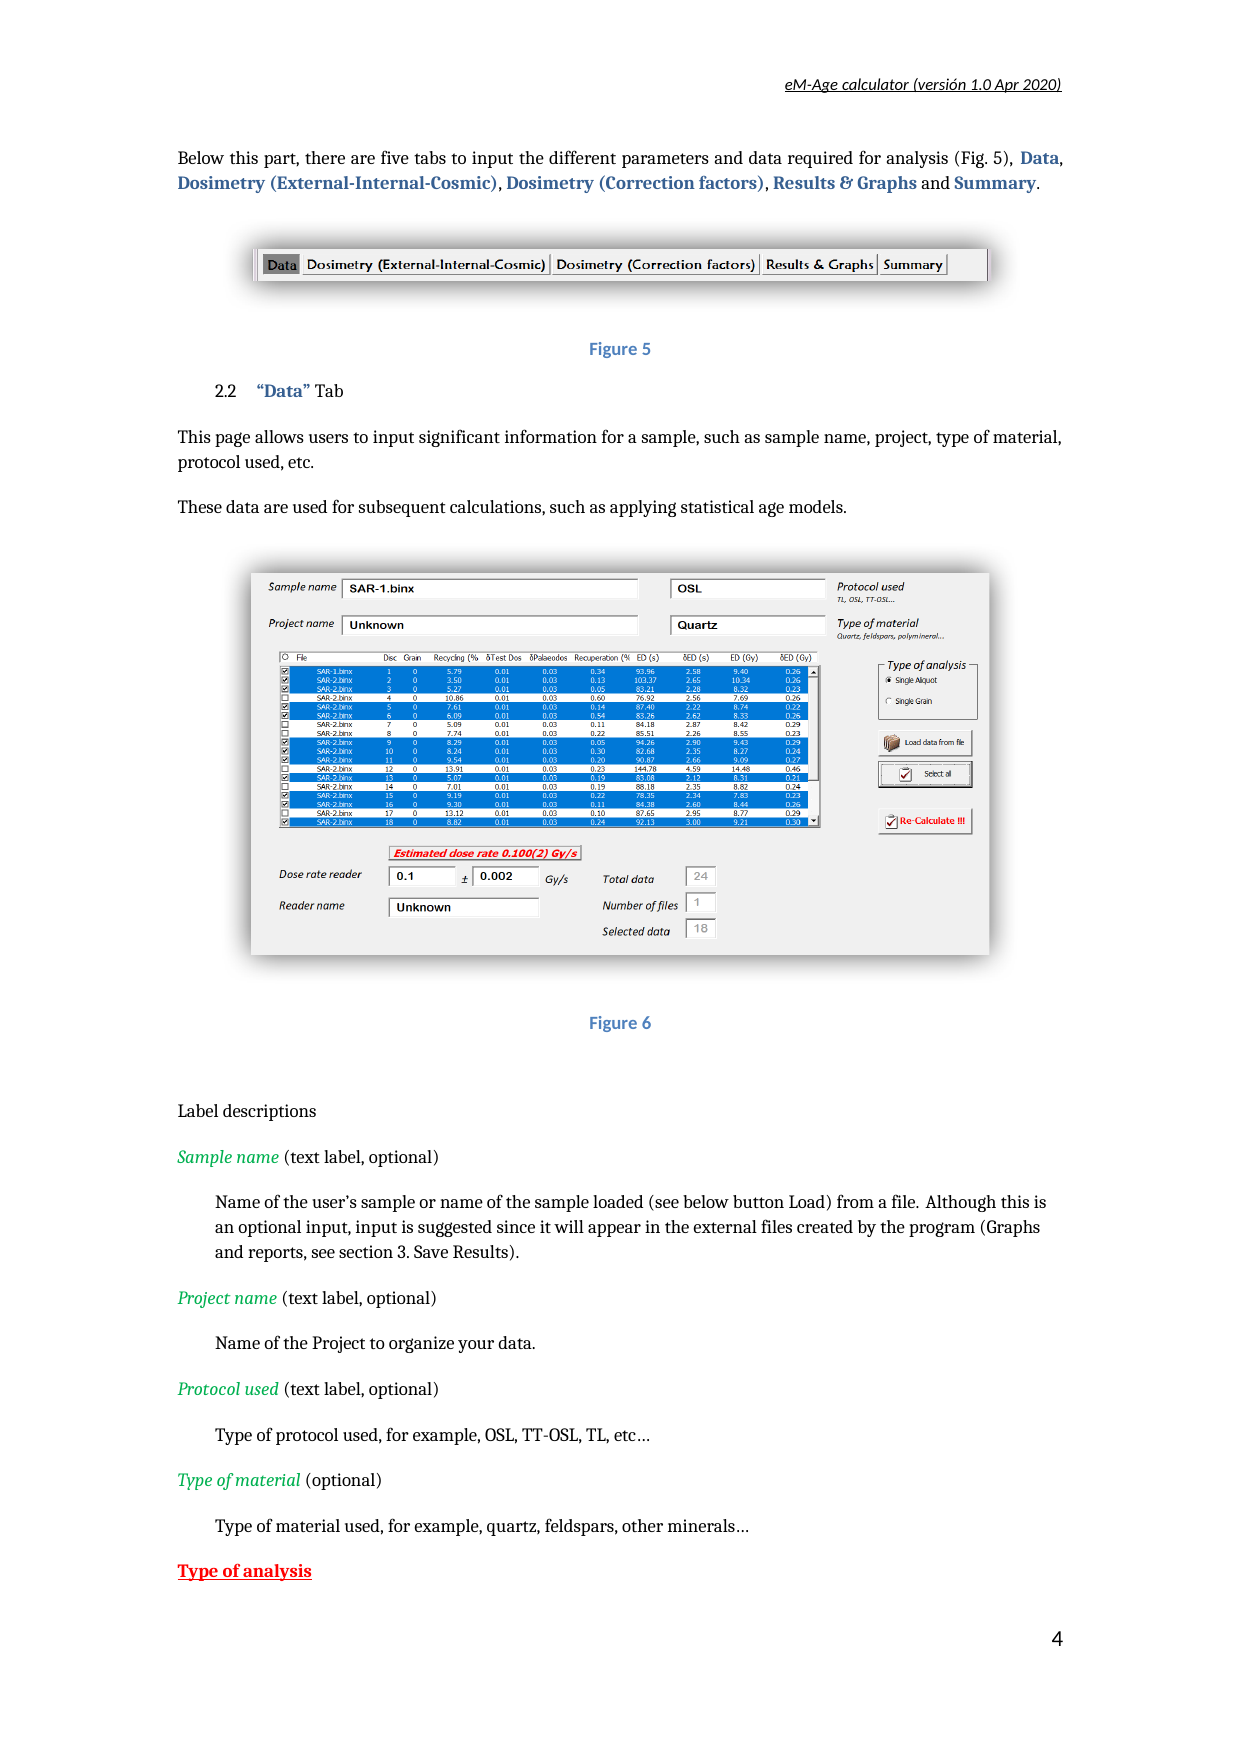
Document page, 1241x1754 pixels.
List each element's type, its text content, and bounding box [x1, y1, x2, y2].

picture [251, 573, 990, 955]
text Project name (text label, optional) [177, 1287, 1063, 1309]
text These data are used for subsequent calculations, such as applying statistical age models. [177, 497, 1063, 518]
text Type of protocol used, for example, OSL, TT-OSL, TL, etc… [215, 1424, 1063, 1446]
list “Data” Tab [215, 381, 1063, 402]
text Below this part, there are five tabs to input the different parameters and data required for analysis (Fig. 5), Data, Dosimetry (External-Internal-Cosmic), Dosimetry (Correction factors), Results & Graphs and Summary. [177, 148, 1063, 194]
picture [252, 249, 992, 281]
text Figure 5 [177, 337, 1063, 360]
text Label descriptions [177, 1101, 1063, 1122]
text Sample name (text label, optional) [177, 1146, 1063, 1168]
text Name of the user’s sample or name of the sample loaded (see below button Load) from a file. Although this is an optional input, input is suggested since it will appear in the external files created by the program (Graphs and reports, see section 3. Save Results). [215, 1192, 1063, 1263]
text Protocol used (text label, optional) [177, 1378, 1063, 1400]
text This page allows users to input significant information for a sample, such as sample name, project, type of material, protocol used, etc. [177, 426, 1063, 473]
text Figure 6 [177, 1011, 1063, 1034]
text Type of material used, for example, quartz, feldspars, other minerals… [215, 1515, 1063, 1537]
text Type of material (optional) [177, 1470, 1063, 1491]
text Type of analysis [177, 1561, 1063, 1582]
text Name of the Project to organize your data. [215, 1333, 1063, 1354]
